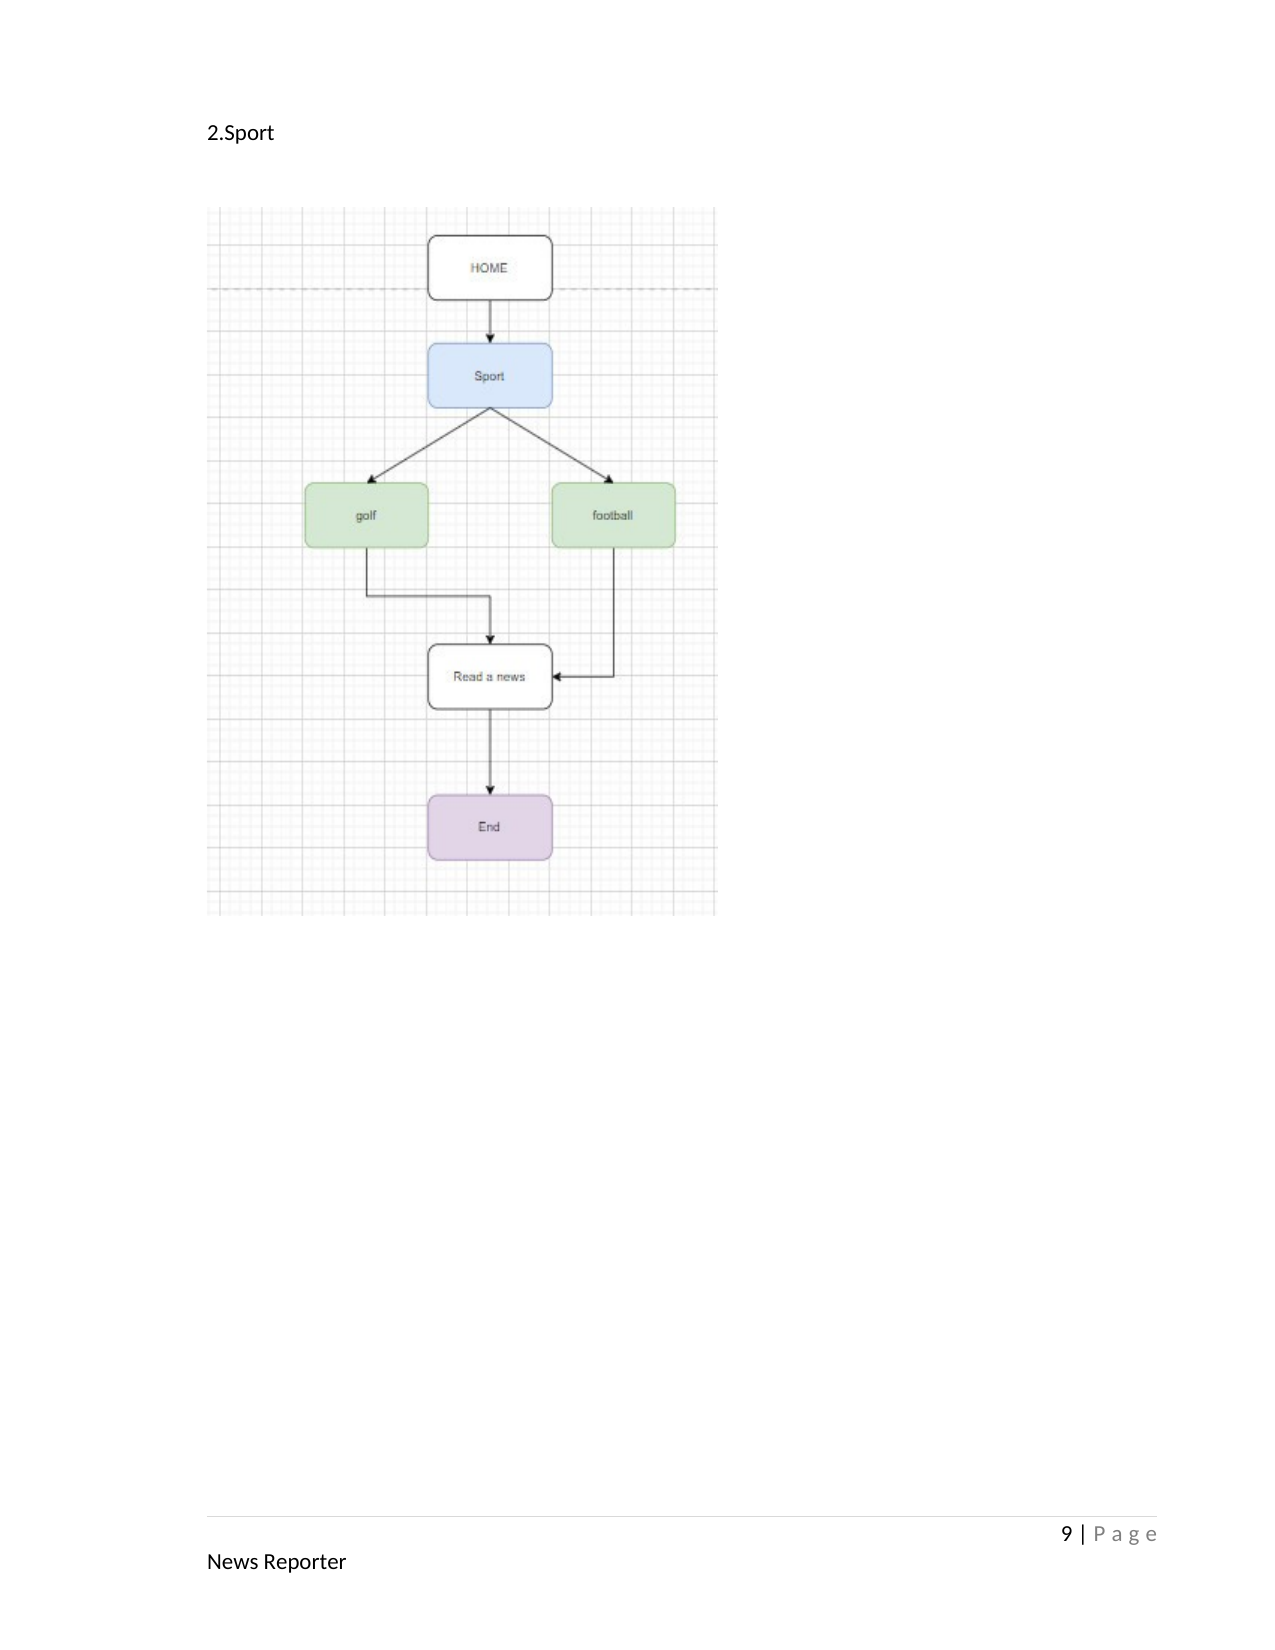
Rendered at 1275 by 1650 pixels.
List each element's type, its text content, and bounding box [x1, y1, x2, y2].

picture [206, 207, 718, 916]
text 2.Sport [207, 118, 1157, 146]
